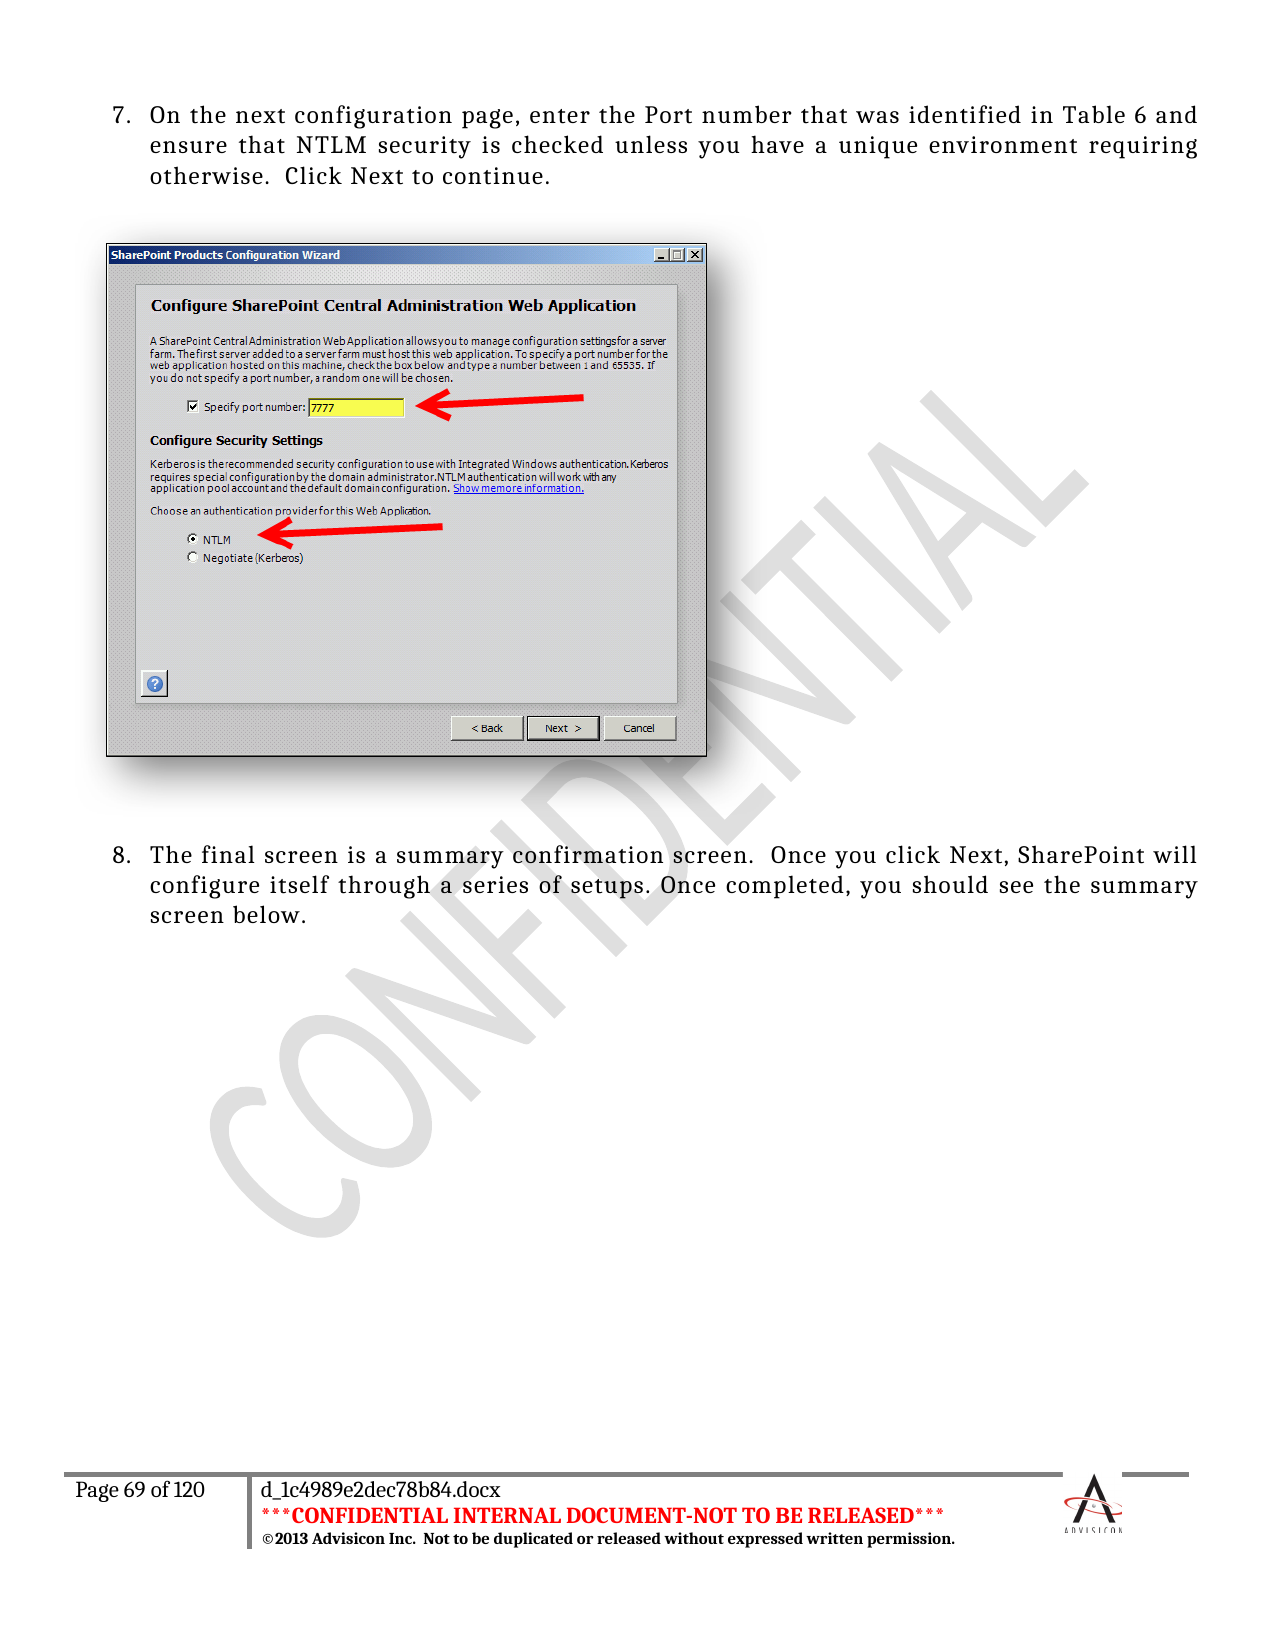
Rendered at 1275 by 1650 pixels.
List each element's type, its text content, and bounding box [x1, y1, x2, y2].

picture [1062, 1472, 1086, 1507]
list On the next configuration page, enter the Port number that was identified in Table 6 and ensure that NTLM security is checked unless you have a unique environment requiring otherwise. Click Next to continue. [112, 101, 1200, 190]
list The final screen is a summary confirmation screen. Once you click Next, SharePoint will configure itself through a series of setups. Once completed, you should see the summary screen below. [112, 841, 1200, 930]
picture [107, 244, 706, 756]
